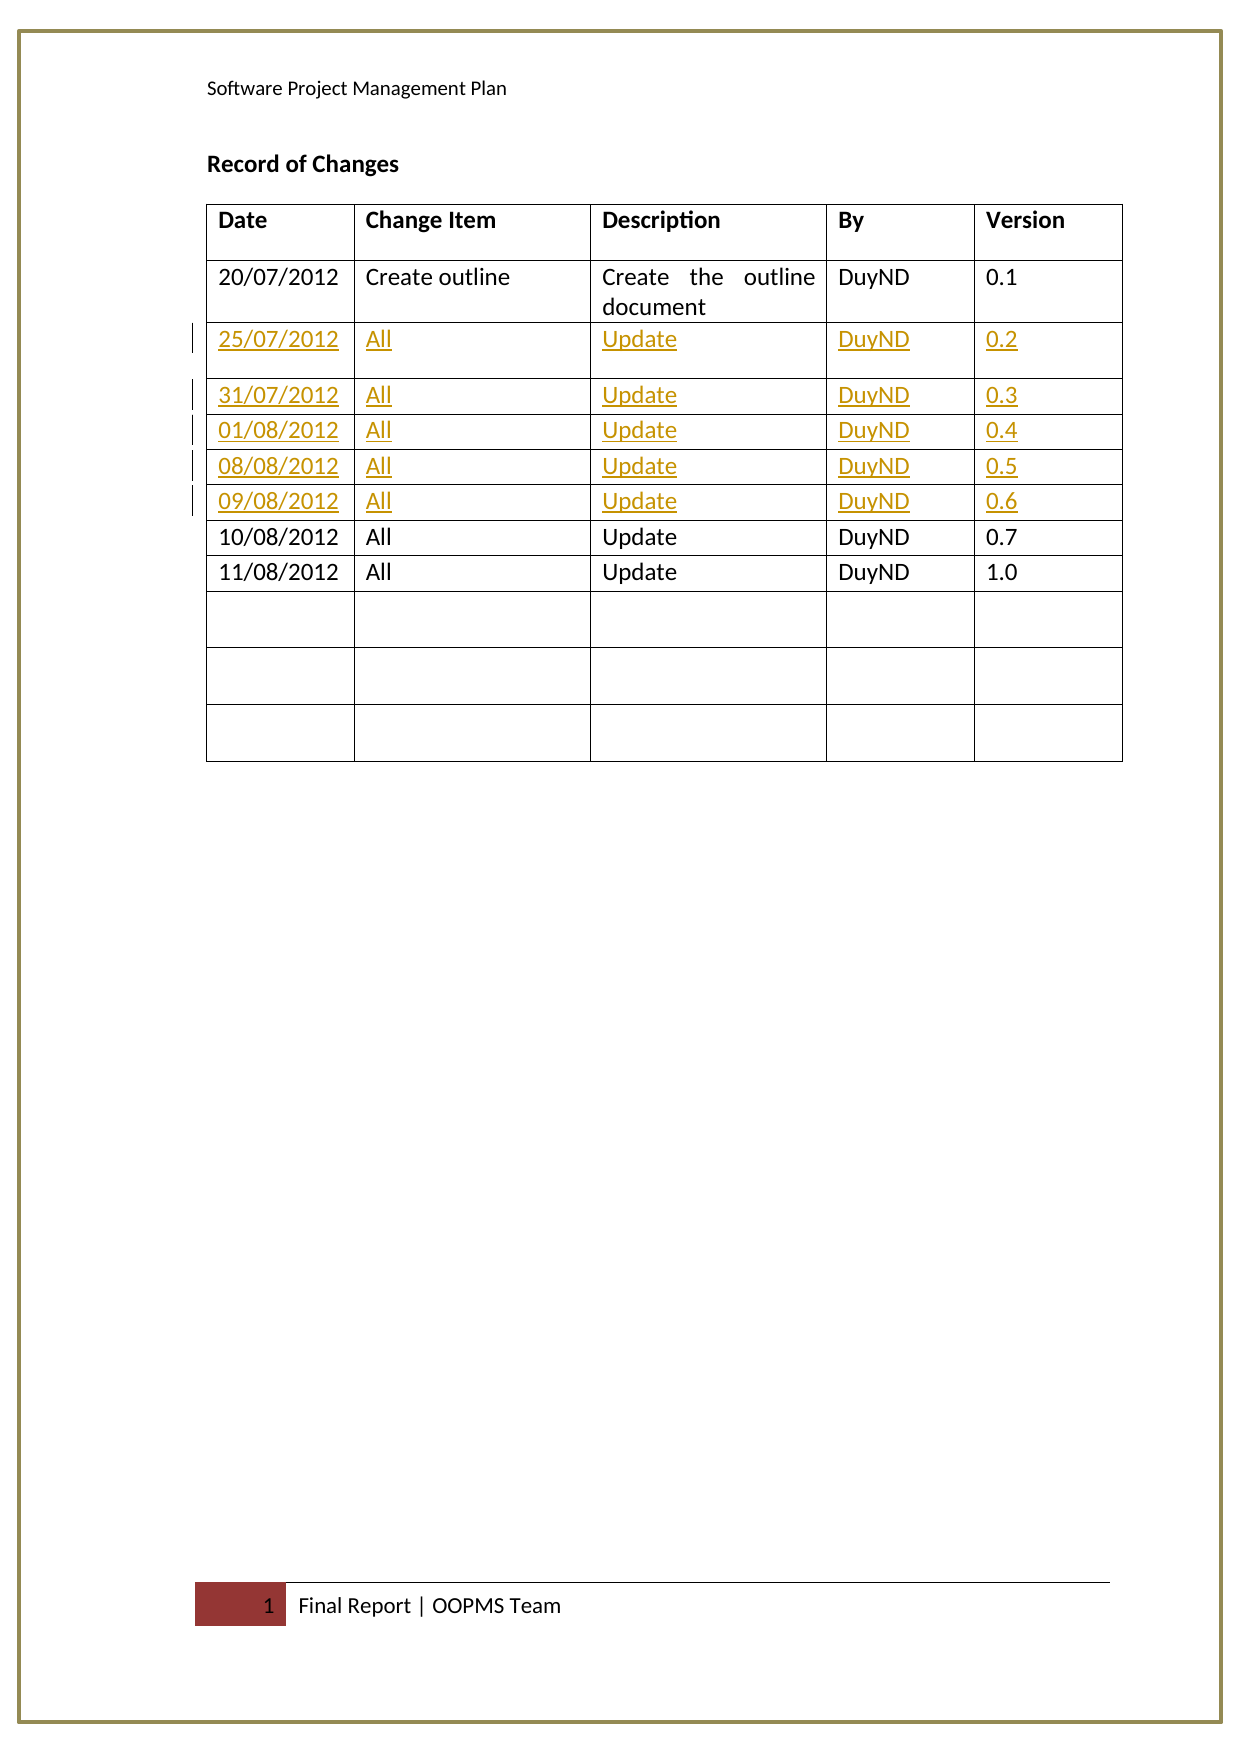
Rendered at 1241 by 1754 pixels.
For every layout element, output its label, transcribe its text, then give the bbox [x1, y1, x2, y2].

table_cell [827, 323, 974, 378]
table_header By [827, 205, 974, 260]
table_cell [207, 705, 354, 761]
table_cell [827, 592, 974, 647]
table_cell [207, 323, 354, 378]
table_cell [355, 705, 590, 761]
table_cell Create outline [355, 261, 590, 322]
table_cell [827, 485, 974, 520]
table_cell [591, 379, 826, 413]
table_cell [591, 705, 826, 761]
table_cell [975, 379, 1122, 413]
table_cell [827, 415, 974, 449]
table_cell [355, 592, 590, 647]
table_cell Update [591, 556, 826, 591]
table_cell DuyND [827, 261, 974, 322]
table_header Description [591, 205, 826, 260]
table_cell All [355, 521, 590, 555]
table_cell [355, 415, 590, 449]
table_cell [207, 648, 354, 704]
table_cell [975, 592, 1122, 647]
table_header Change Item [355, 205, 590, 260]
table_cell [591, 415, 826, 449]
table_cell [975, 415, 1122, 449]
table_cell [827, 450, 974, 484]
table_cell [355, 648, 590, 704]
table_cell [355, 485, 590, 520]
table_cell 0.7 [975, 521, 1122, 555]
table_cell [355, 379, 590, 413]
table_cell [207, 592, 354, 647]
text Record of Changes [207, 148, 1122, 178]
table_cell 20/07/2012 [207, 261, 354, 322]
table_cell 11/08/2012 [207, 556, 354, 591]
table_cell [975, 323, 1122, 378]
table_header Date [207, 205, 354, 260]
table_cell [975, 450, 1122, 484]
table_cell [827, 705, 974, 761]
table_cell 10/08/2012 [207, 521, 354, 555]
table_cell [975, 705, 1122, 761]
table_cell [975, 648, 1122, 704]
table_cell DuyND [827, 556, 974, 591]
table_cell [207, 450, 354, 484]
table_cell [591, 485, 826, 520]
table_cell [827, 379, 974, 413]
table_header Version [975, 205, 1122, 260]
table_cell [975, 485, 1122, 520]
table_cell [207, 415, 354, 449]
table_cell [207, 379, 354, 413]
table_cell 0.1 [975, 261, 1122, 322]
table_cell Update [591, 521, 826, 555]
table_cell [591, 592, 826, 647]
table_cell [591, 450, 826, 484]
table_cell [207, 485, 354, 520]
table_cell [827, 648, 974, 704]
table_cell [591, 323, 826, 378]
table_cell [355, 450, 590, 484]
table_cell DuyND [827, 521, 974, 555]
table_cell [591, 648, 826, 704]
table_cell All [355, 556, 590, 591]
table_cell 1.0 [975, 556, 1122, 591]
table_cell [355, 323, 590, 378]
